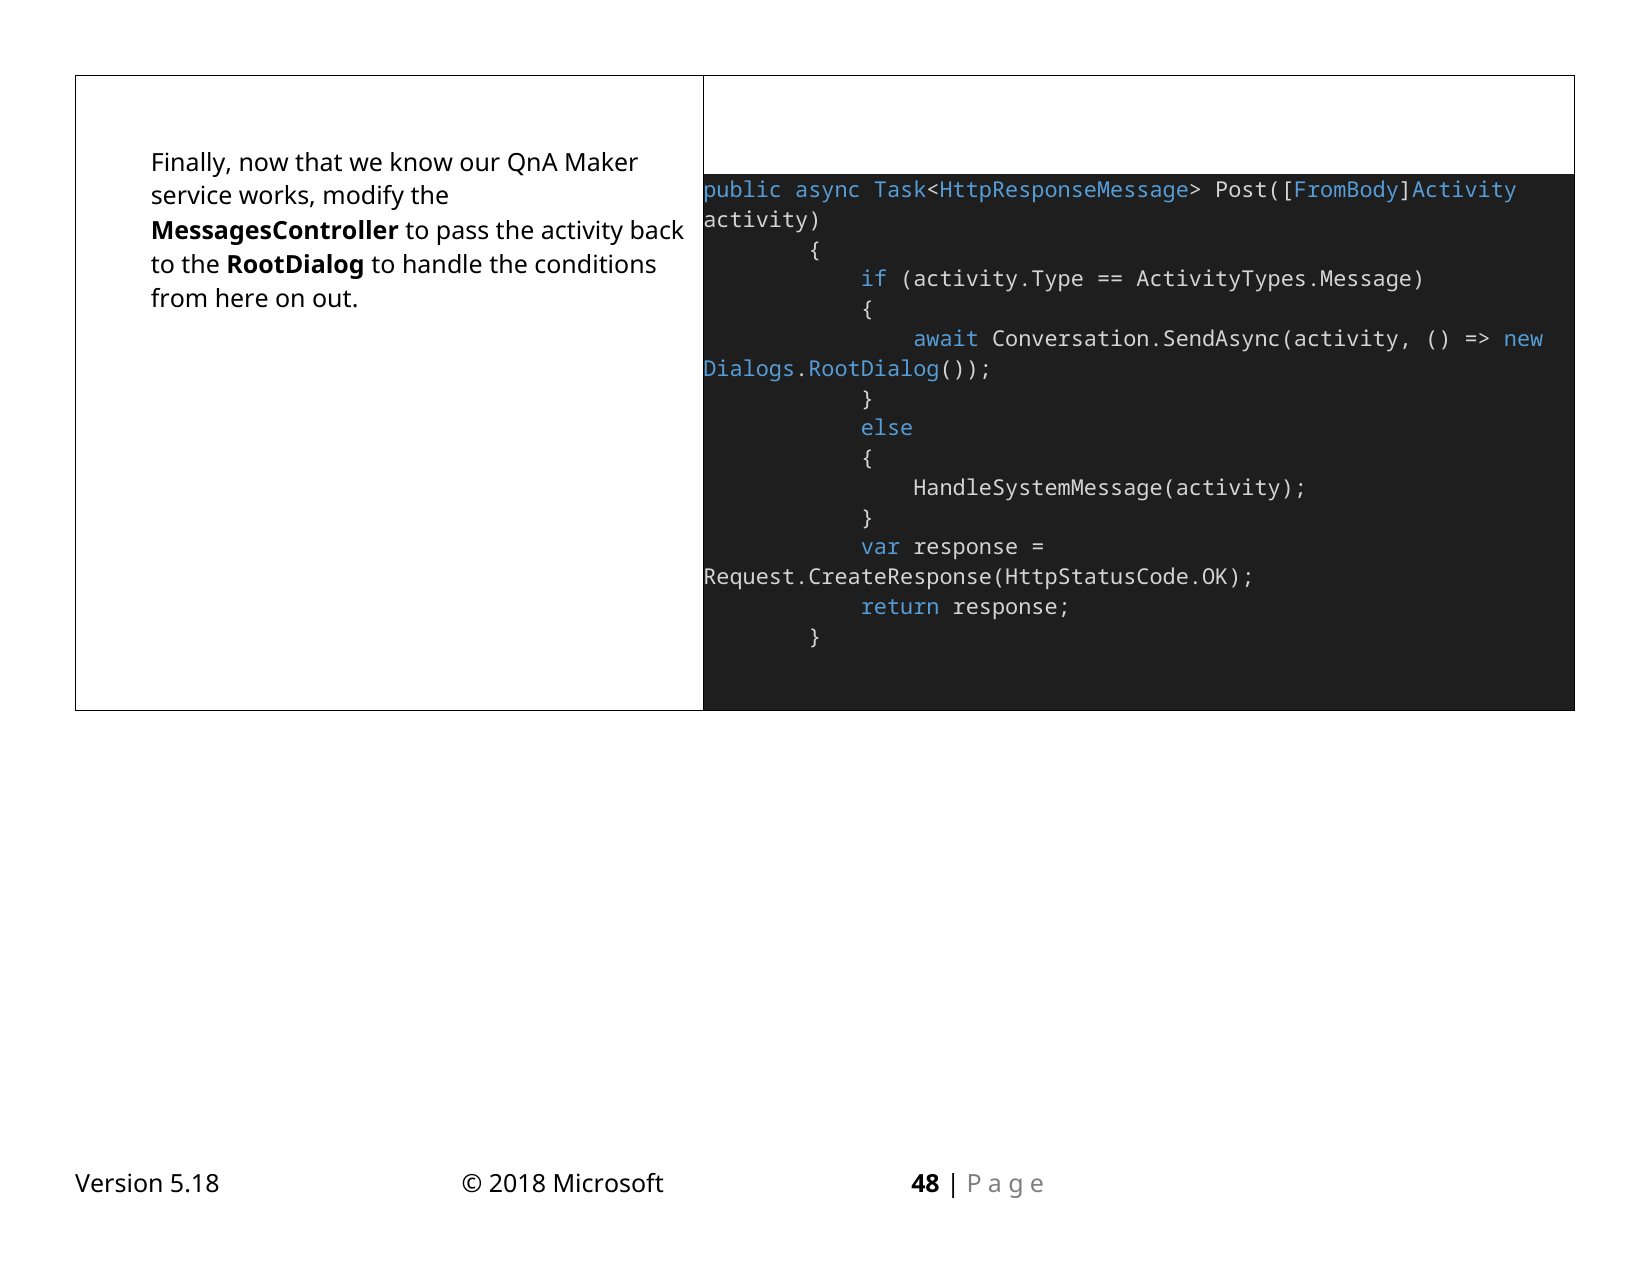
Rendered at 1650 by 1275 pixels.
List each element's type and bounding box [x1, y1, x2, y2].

table_cell [76, 76, 703, 710]
table_cell [704, 76, 1574, 174]
